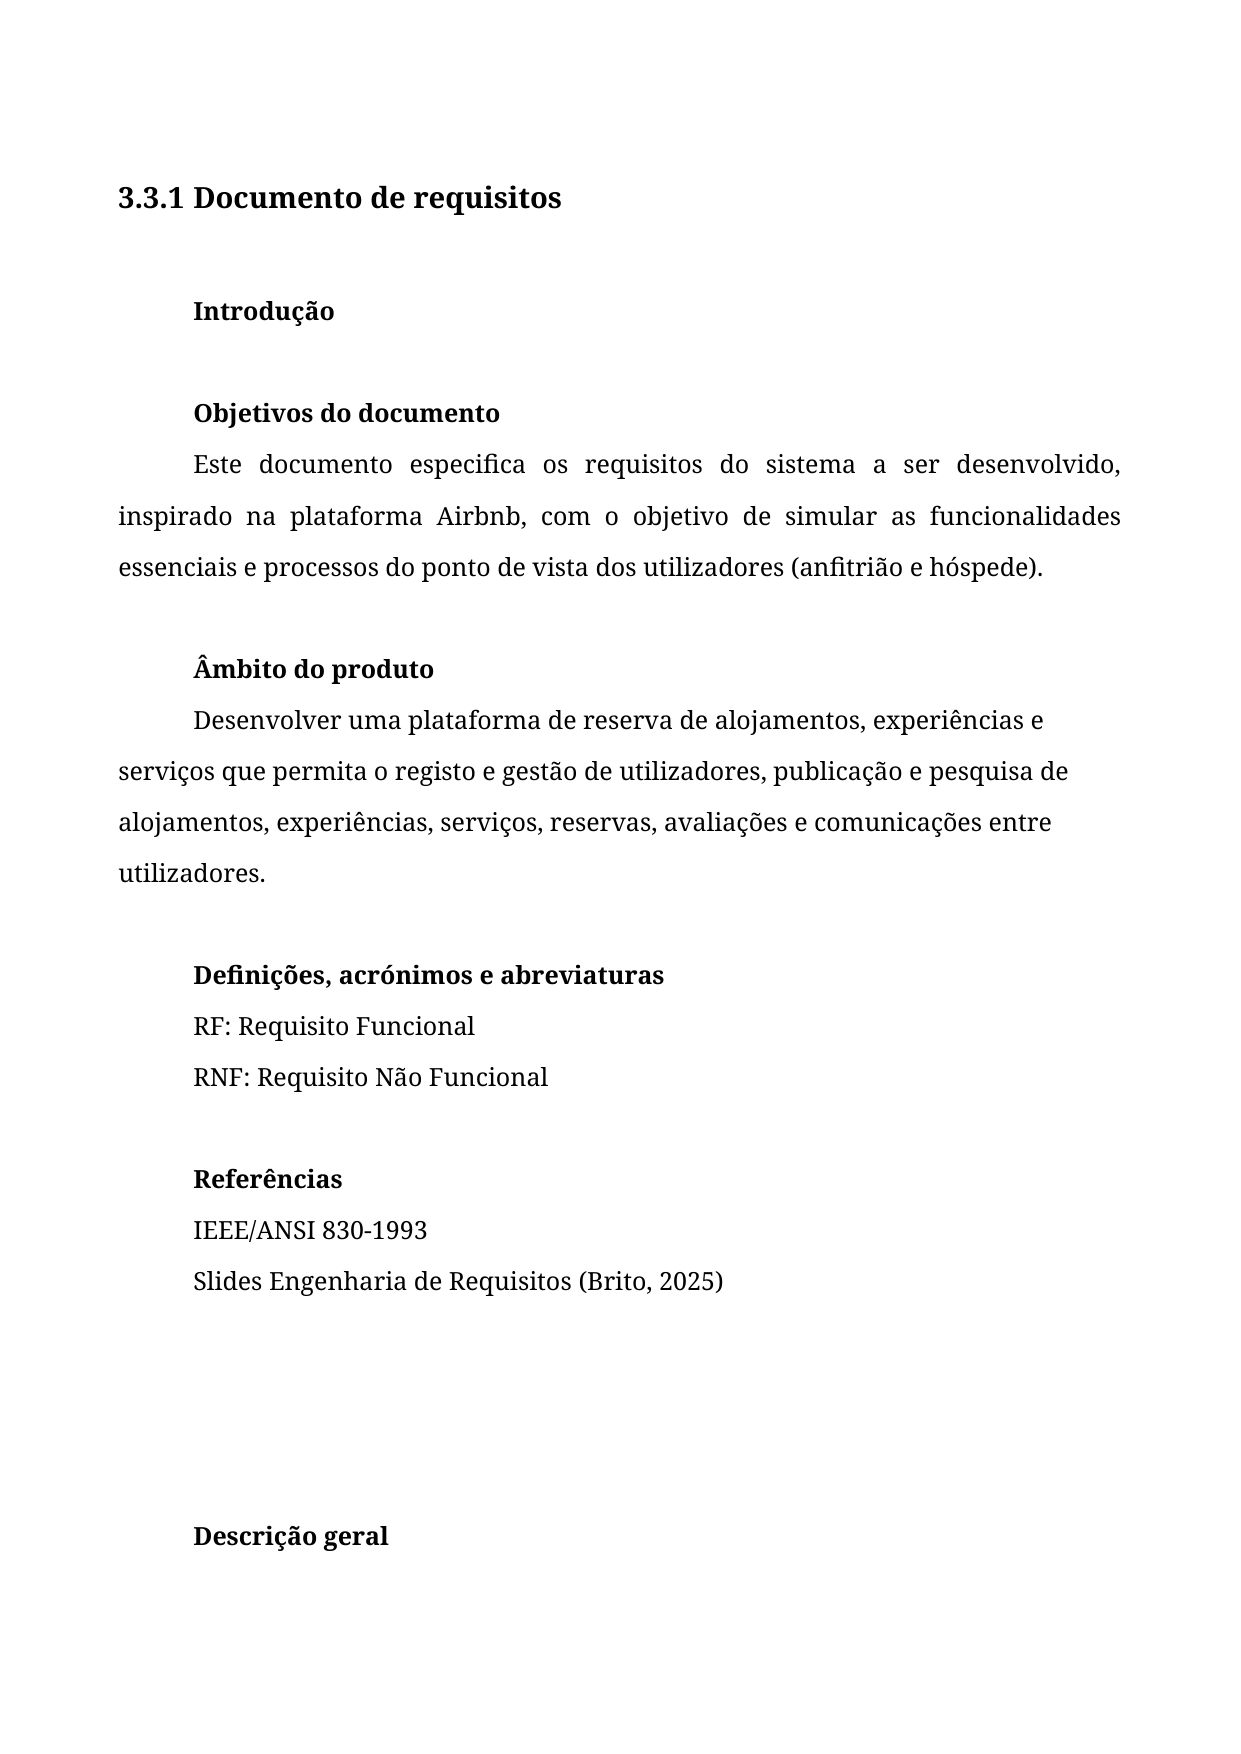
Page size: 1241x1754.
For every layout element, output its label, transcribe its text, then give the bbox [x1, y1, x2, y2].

text IEEE/ANSI 830-1993 [193, 1213, 1122, 1247]
text Descrição geral [118, 1519, 1122, 1553]
text Introdução [193, 294, 1122, 328]
subtitle Documento de requisitos [118, 177, 1122, 217]
text Referências [193, 1162, 1122, 1196]
text RF: Requisito Funcional [193, 1008, 1122, 1043]
text Objetivos do documento [193, 396, 1122, 430]
text Desenvolver uma plataforma de reserva de alojamentos, experiências e serviços que permita o registo e gestão de utilizadores, publicação e pesquisa de alojamentos, experiências, serviços, reservas, avaliações e comunicações entre utilizadores. [118, 702, 1122, 889]
text Definições, acrónimos e abreviaturas [193, 957, 1122, 992]
text Âmbito do produto [193, 651, 1122, 685]
text Este documento especifica os requisitos do sistema a ser desenvolvido, inspirado na plataforma Airbnb, com o objetivo de simular as funcionalidades essenciais e processos do ponto de vista dos utilizadores (anfitrião e hóspede). [118, 447, 1122, 583]
text RNF: Requisito Não Funcional [193, 1059, 1122, 1094]
text Slides Engenharia de Requisitos [193, 1264, 1122, 1298]
